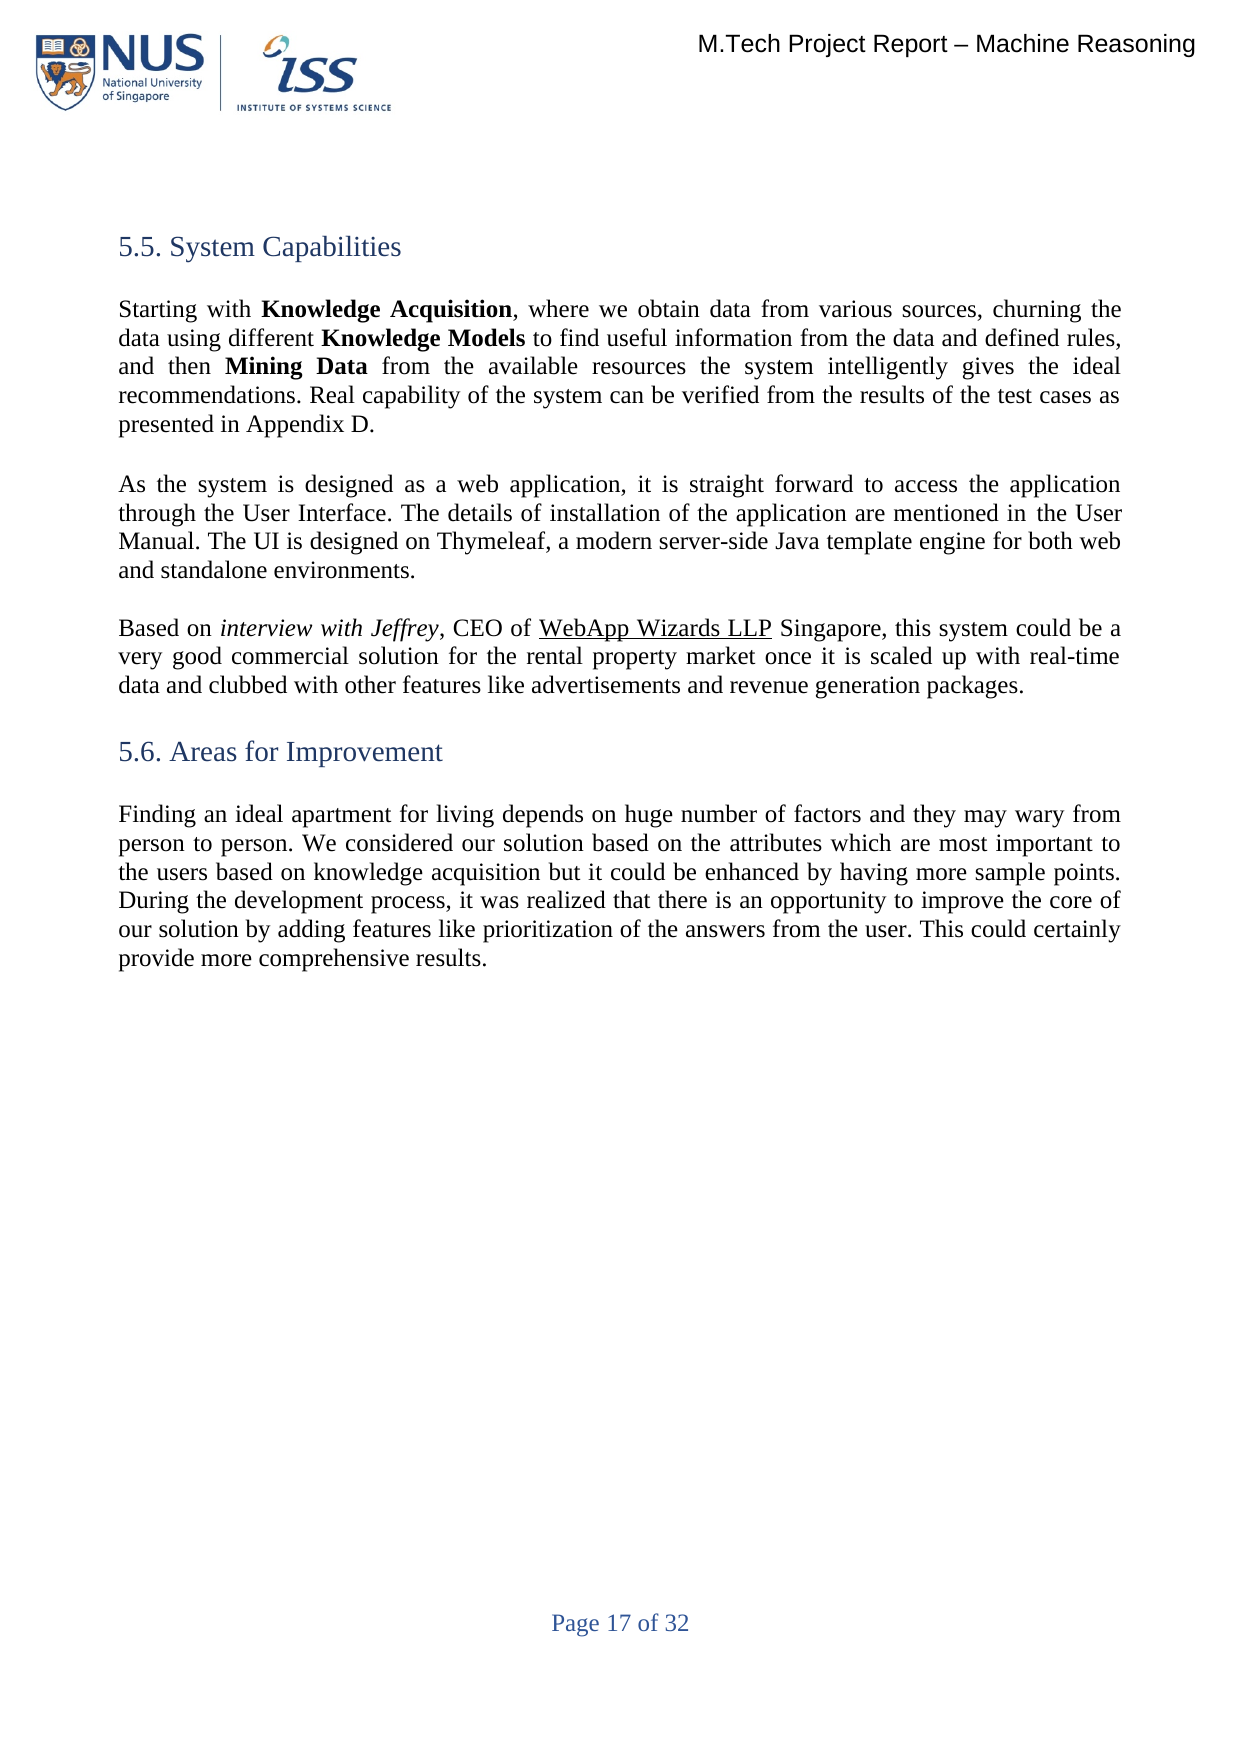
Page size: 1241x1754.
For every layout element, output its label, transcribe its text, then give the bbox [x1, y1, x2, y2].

subtitle 5.6. Areas for Improvement [118, 734, 1122, 768]
text As the system is designed as a web application, it is straight forward to access the application through the User Interface. The details of installation of the application are mentioned in the User Manual. The UI is designed on Thymeleaf, a modern server-side Java template engine for both web and standalone environments. [118, 469, 1122, 584]
picture [1, 1, 423, 144]
text Based on interview with Jeffrey, CEO of WebApp Wizards LLP Singapore, this system could be a very good commercial solution for the rental property market once it is scaled up with real-time data and clubbed with other features like advertisements and revenue generation packages. [118, 613, 1122, 699]
text Starting with Knowledge Acquisition, where we obtain data from various sources, churning the data using different Knowledge Models to find useful information from the data and defined rules, and then Mining Data from the available resources the system intelligently gives the ideal recommendations. Real capability of the system can be verified from the results of the test cases as presented in Appendix D. [118, 294, 1122, 438]
text Finding an ideal apartment for living depends on huge number of factors and they may wary from person to person. We considered our solution based on the attributes which are most important to the users based on knowledge acquisition but it could be enhanced by having more sample points. During the development process, it was realized that there is an opportunity to improve the core of our solution by adding features like prioritization of the answers from the user. This could certainly provide more comprehensive results. [118, 799, 1122, 972]
subtitle 5.5. System Capabilities [118, 229, 1122, 263]
